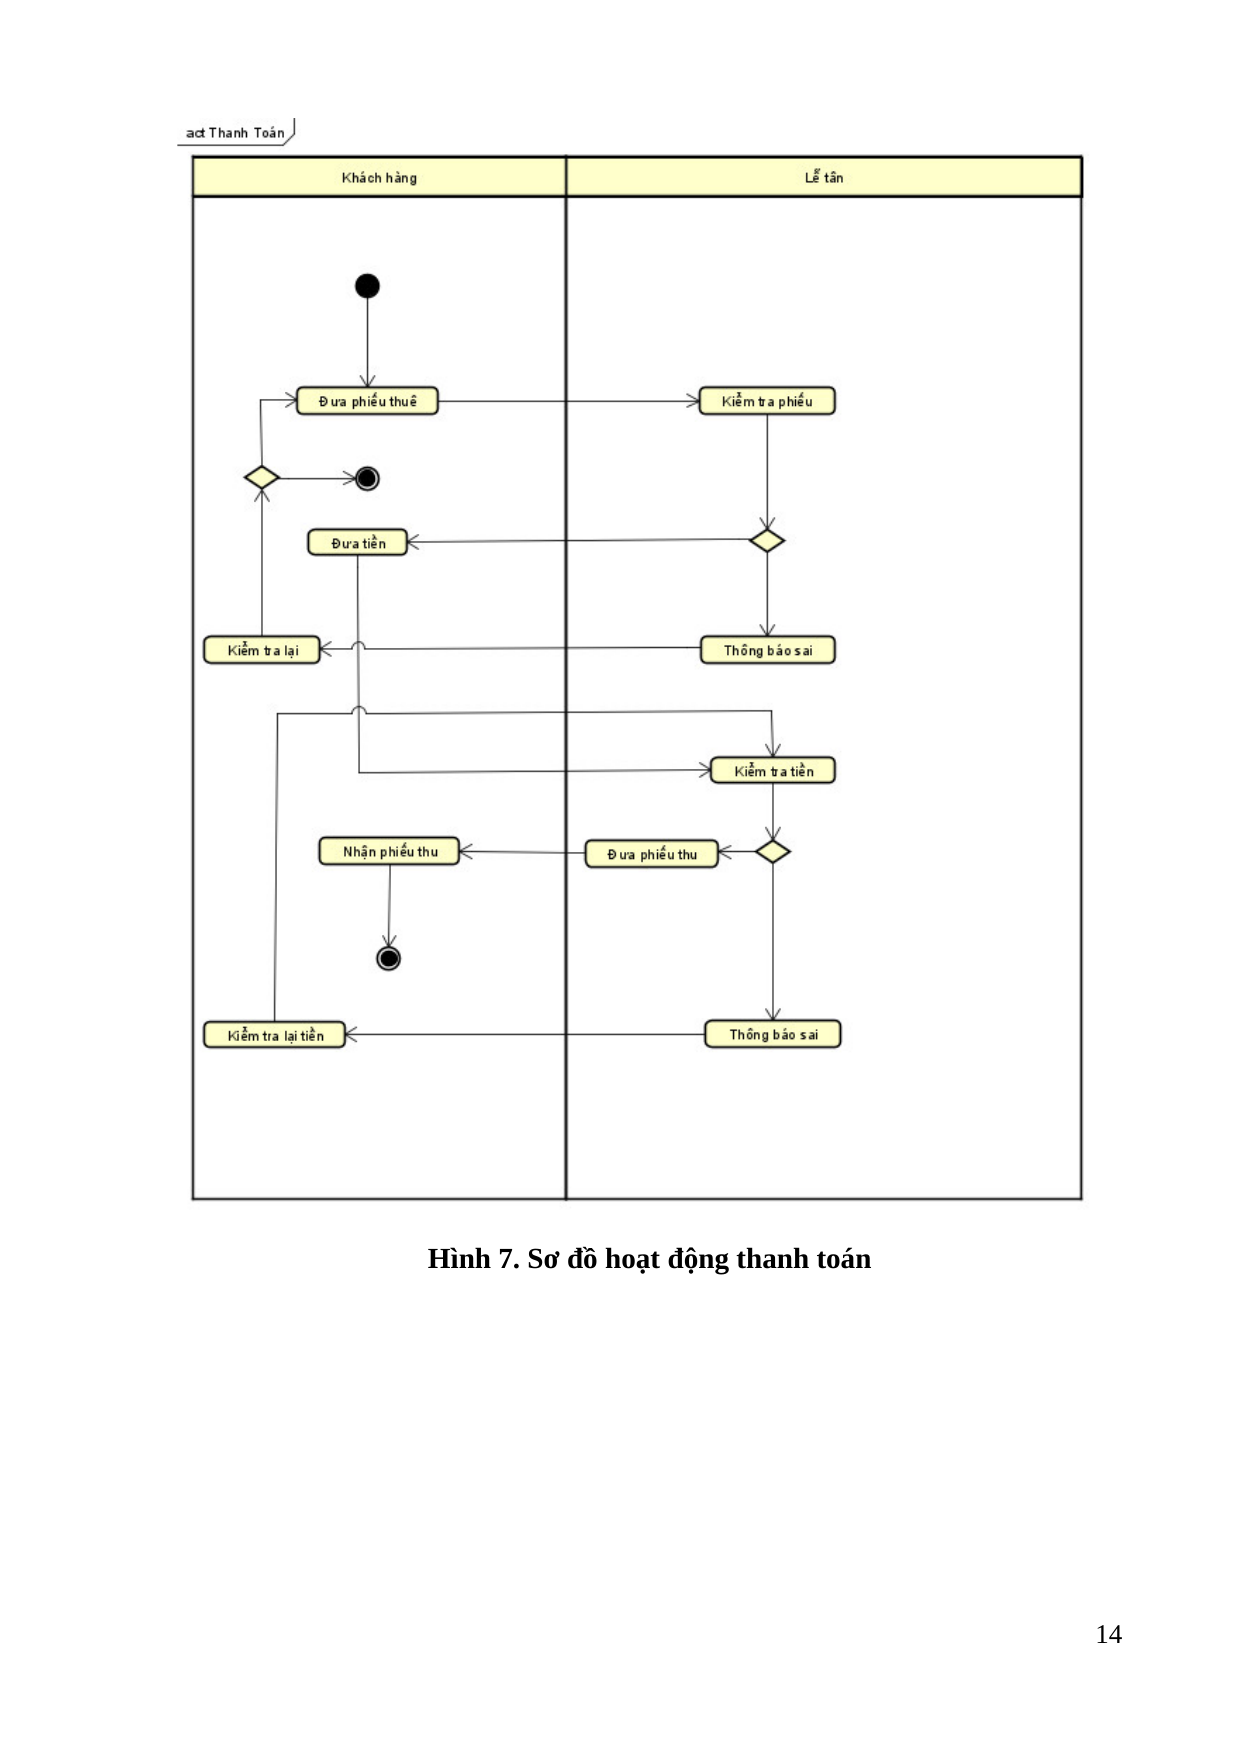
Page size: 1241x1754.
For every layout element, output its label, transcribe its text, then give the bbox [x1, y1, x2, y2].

text Hình 7. Sơ đồ hoạt động thanh toán [177, 1241, 1122, 1275]
picture [177, 118, 1123, 1214]
